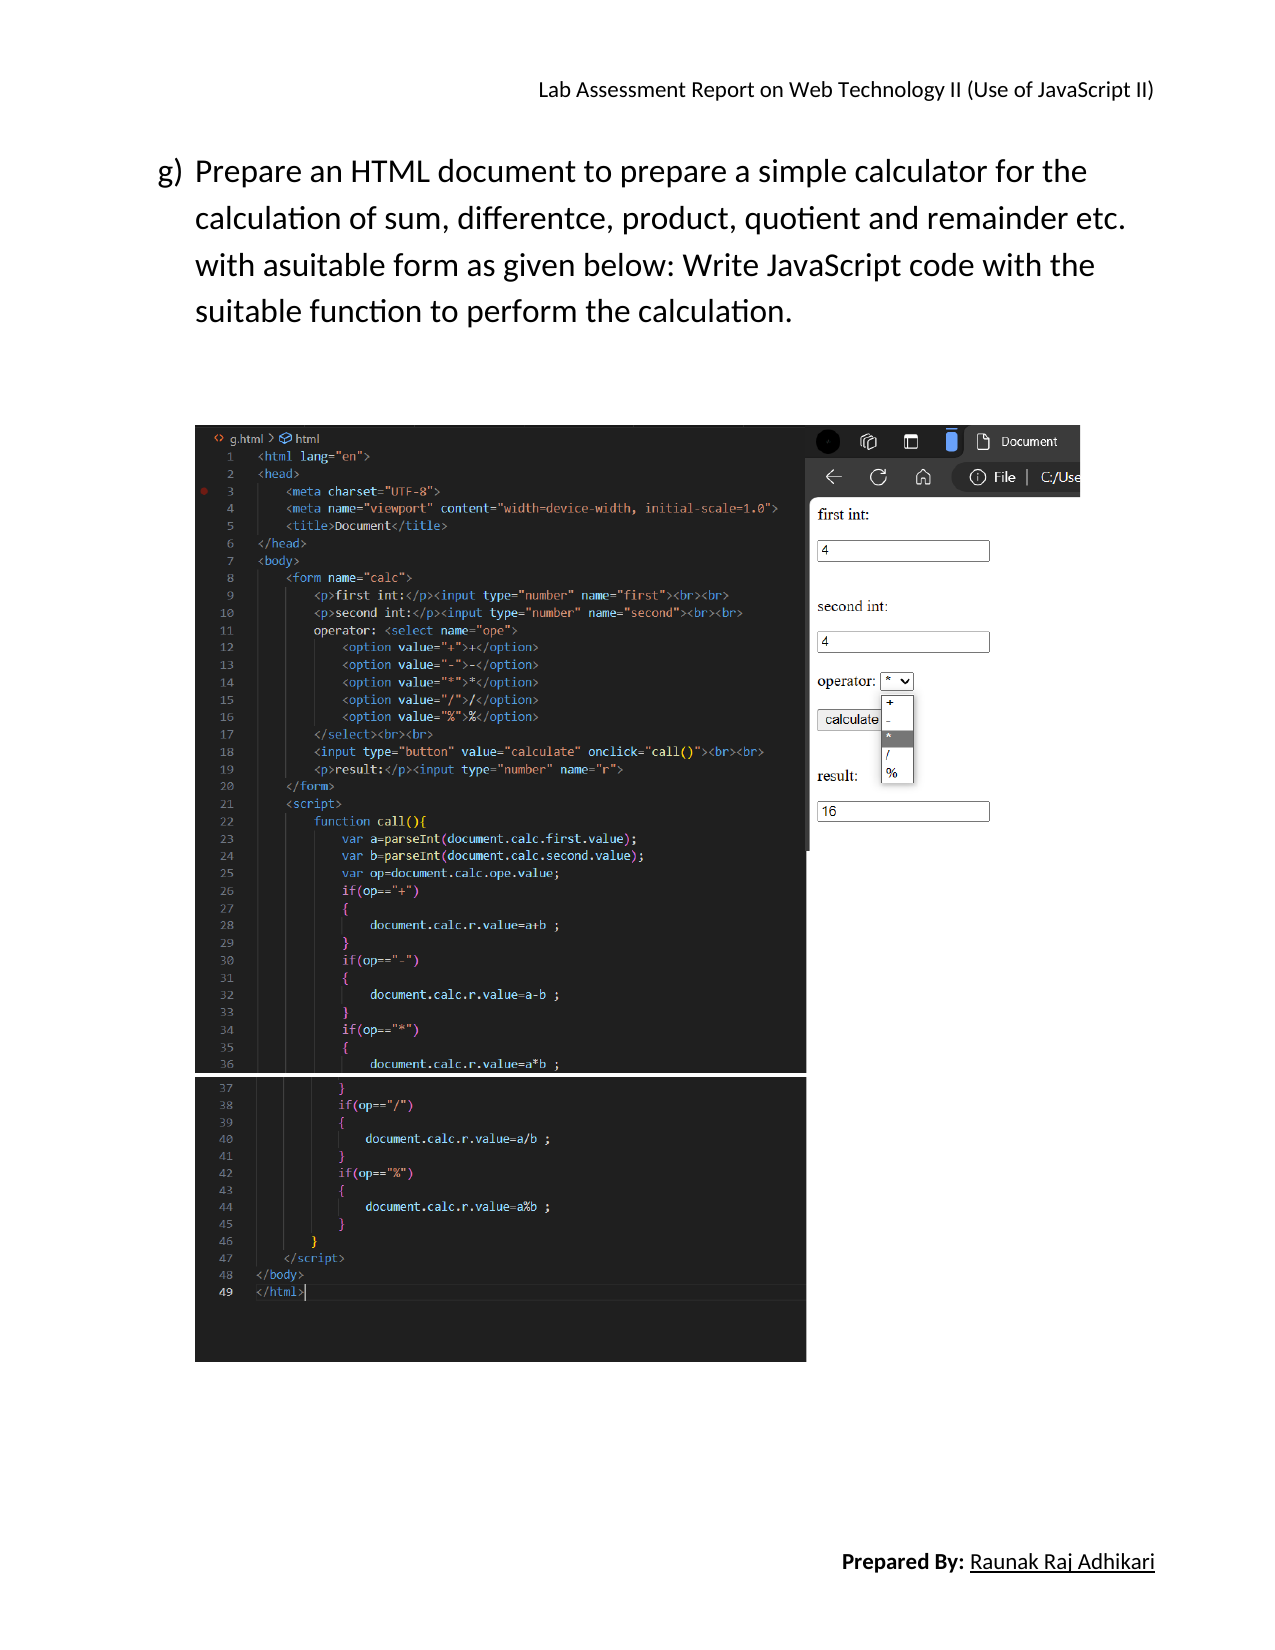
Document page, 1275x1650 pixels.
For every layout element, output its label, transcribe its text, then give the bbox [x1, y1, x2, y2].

picture [195, 425, 1081, 1073]
list Prepare an HTML document to prepare a simple calculator for the calculation of sum, differentce, product, quotient and remainder etc. with asuitable form as given below: Write JavaScript code with the suitable function to perform the calculation. [157, 150, 1155, 331]
picture [195, 1077, 807, 1362]
